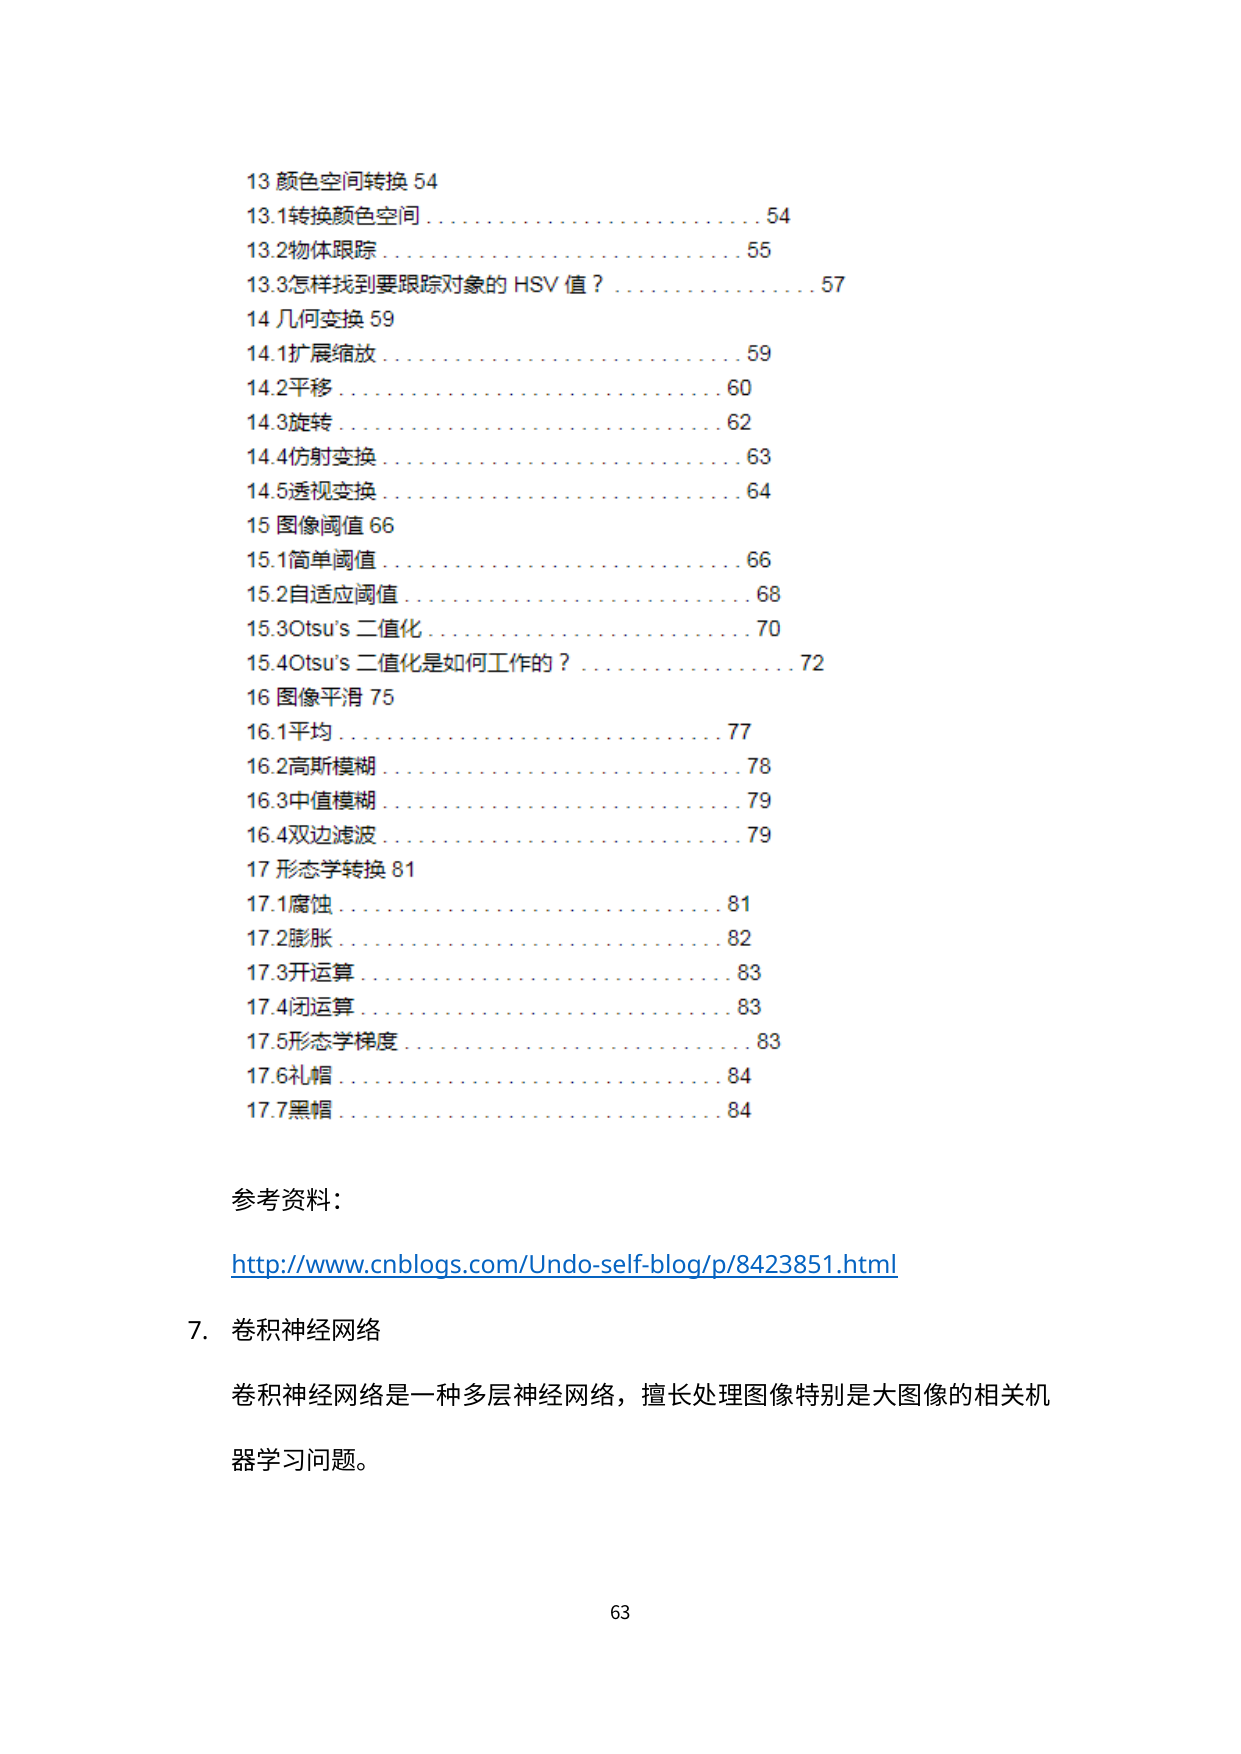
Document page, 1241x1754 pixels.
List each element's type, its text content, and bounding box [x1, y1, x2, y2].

text 卷积神经网络是一种多层神经网络，擅长处理图像特别是大图像的相关机器学习问题。 [231, 1361, 1053, 1491]
list 卷积神经网络 [187, 1296, 1053, 1361]
list 参考资料： [231, 1166, 1053, 1231]
list http://www.cnblogs.com/Undo-self-blog/p/8423851.html [231, 1231, 1053, 1296]
picture [231, 161, 866, 1132]
